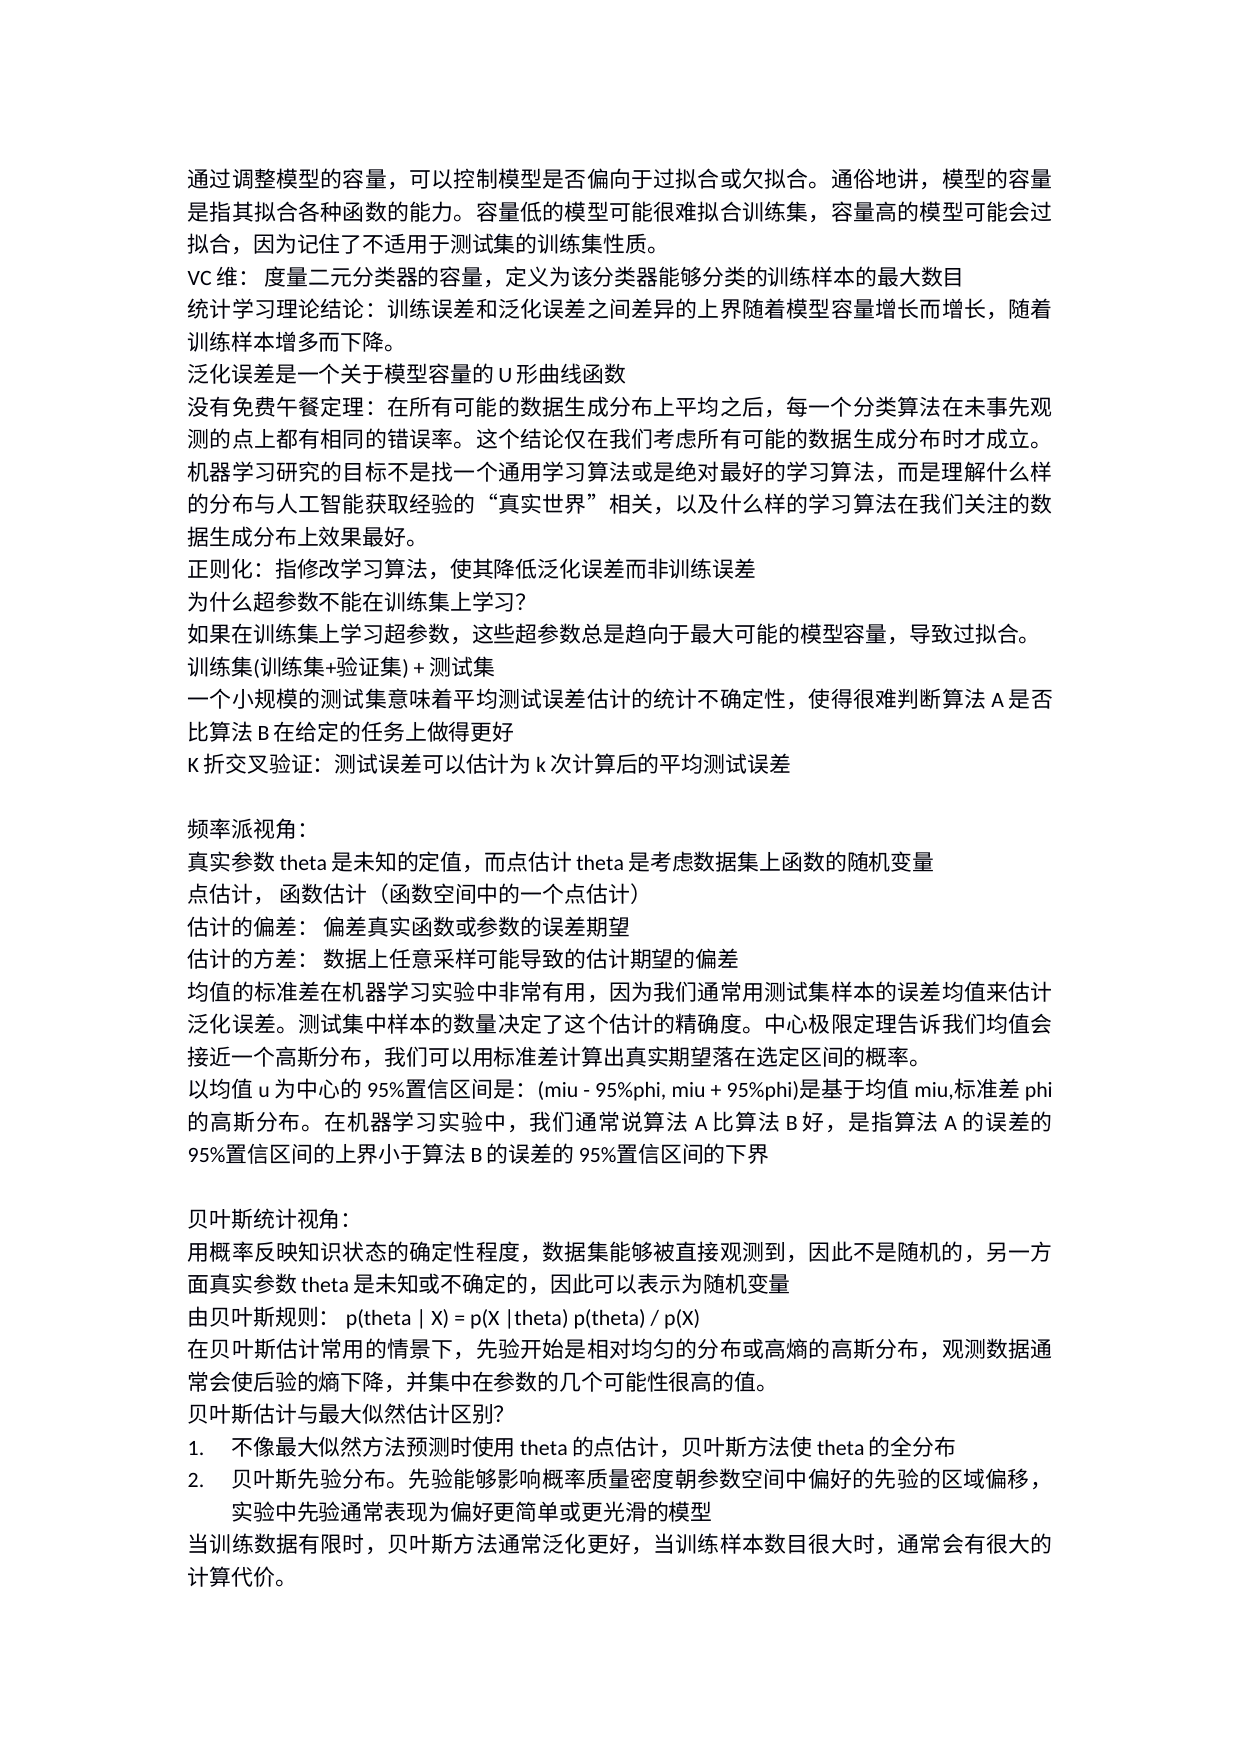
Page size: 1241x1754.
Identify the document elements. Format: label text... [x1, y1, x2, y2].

text 在贝叶斯估计常用的情景下，先验开始是相对均匀的分布或高熵的高斯分布，观测数据通常会使后验的熵下降，并集中在参数的几个可能性很高的值。 [187, 1332, 1053, 1397]
text 如果在训练集上学习超参数，这些超参数总是趋向于最大可能的模型容量，导致过拟合。 [187, 617, 1053, 649]
text 一个小规模的测试集意味着平均测试误差估计的统计不确定性，使得很难判断算法A是否比算法B在给定的任务上做得更好 [187, 682, 1053, 747]
text 贝叶斯估计与最大似然估计区别？ [187, 1397, 1053, 1429]
text K折交叉验证：测试误差可以估计为k次计算后的平均测试误差 [187, 747, 1053, 779]
text 均值的标准差在机器学习实验中非常有用，因为我们通常用测试集样本的误差均值来估计泛化误差。测试集中样本的数量决定了这个估计的精确度。中心极限定理告诉我们均值会接近一个高斯分布，我们可以用标准差计算出真实期望落在选定区间的概率。 [187, 974, 1053, 1072]
list 不像最大似然方法预测时使用theta的点估计，贝叶斯方法使theta的全分布 [187, 1429, 1053, 1462]
text 当训练数据有限时，贝叶斯方法通常泛化更好，当训练样本数目很大时，通常会有很大的计算代价。 [187, 1527, 1053, 1592]
text 估计的方差： 数据上任意采样可能导致的估计期望的偏差 [187, 942, 1053, 974]
text 训练集(训练集+验证集) + 测试集 [187, 649, 1053, 682]
text 用概率反映知识状态的确定性程度，数据集能够被直接观测到，因此不是随机的，另一方面真实参数theta是未知或不确定的，因此可以表示为随机变量 [187, 1234, 1053, 1299]
text 以均值u为中心的95%置信区间是：(miu - 95%phi, miu + 95%phi)是基于均值miu,标准差phi的高斯分布。在机器学习实验中，我们通常说算法A比算法B好，是指算法A的误差的 95%置信区间的上界小于算法B的误差的95%置信区间的下界 [187, 1072, 1053, 1169]
text 点估计， 函数估计（函数空间中的一个点估计） [187, 877, 1053, 909]
text 真实参数theta是未知的定值，而点估计theta是考虑数据集上函数的随机变量 [187, 844, 1053, 877]
text 正则化：指修改学习算法，使其降低泛化误差而非训练误差 [187, 552, 1053, 584]
text 统计学习理论结论：训练误差和泛化误差之间差异的上界随着模型容量增长而增长，随着训练样本增多而下降。 [187, 292, 1053, 357]
text 估计的偏差： 偏差真实函数或参数的误差期望 [187, 909, 1053, 942]
text 为什么超参数不能在训练集上学习？ [187, 584, 1053, 617]
list 贝叶斯先验分布。先验能够影响概率质量密度朝参数空间中偏好的先验的区域偏移，实验中先验通常表现为偏好更简单或更光滑的模型 [187, 1462, 1053, 1527]
text 没有免费午餐定理：在所有可能的数据生成分布上平均之后，每一个分类算法在未事先观测的点上都有相同的错误率。这个结论仅在我们考虑所有可能的数据生成分布时才成立。机器学习研究的目标不是找一个通用学习算法或是绝对最好的学习算法，而是理解什么样的分布与人工智能获取经验的“真实世界”相关，以及什么样的学习算法在我们关注的数据生成分布上效果最好。 [187, 389, 1053, 552]
text 通过调整模型的容量，可以控制模型是否偏向于过拟合或欠拟合。通俗地讲，模型的容量是指其拟合各种函数的能力。容量低的模型可能很难拟合训练集，容量高的模型可能会过拟合，因为记住了不适用于测试集的训练集性质。 [187, 162, 1053, 259]
text 由贝叶斯规则： p(theta | X) = p(X |theta) p(theta) / p(X) [187, 1299, 1053, 1332]
text VC维： 度量二元分类器的容量，定义为该分类器能够分类的训练样本的最大数目 [187, 259, 1053, 292]
text 泛化误差是一个关于模型容量的U形曲线函数 [187, 357, 1053, 389]
text 频率派视角： [187, 812, 1053, 844]
text 贝叶斯统计视角： [187, 1202, 1053, 1234]
